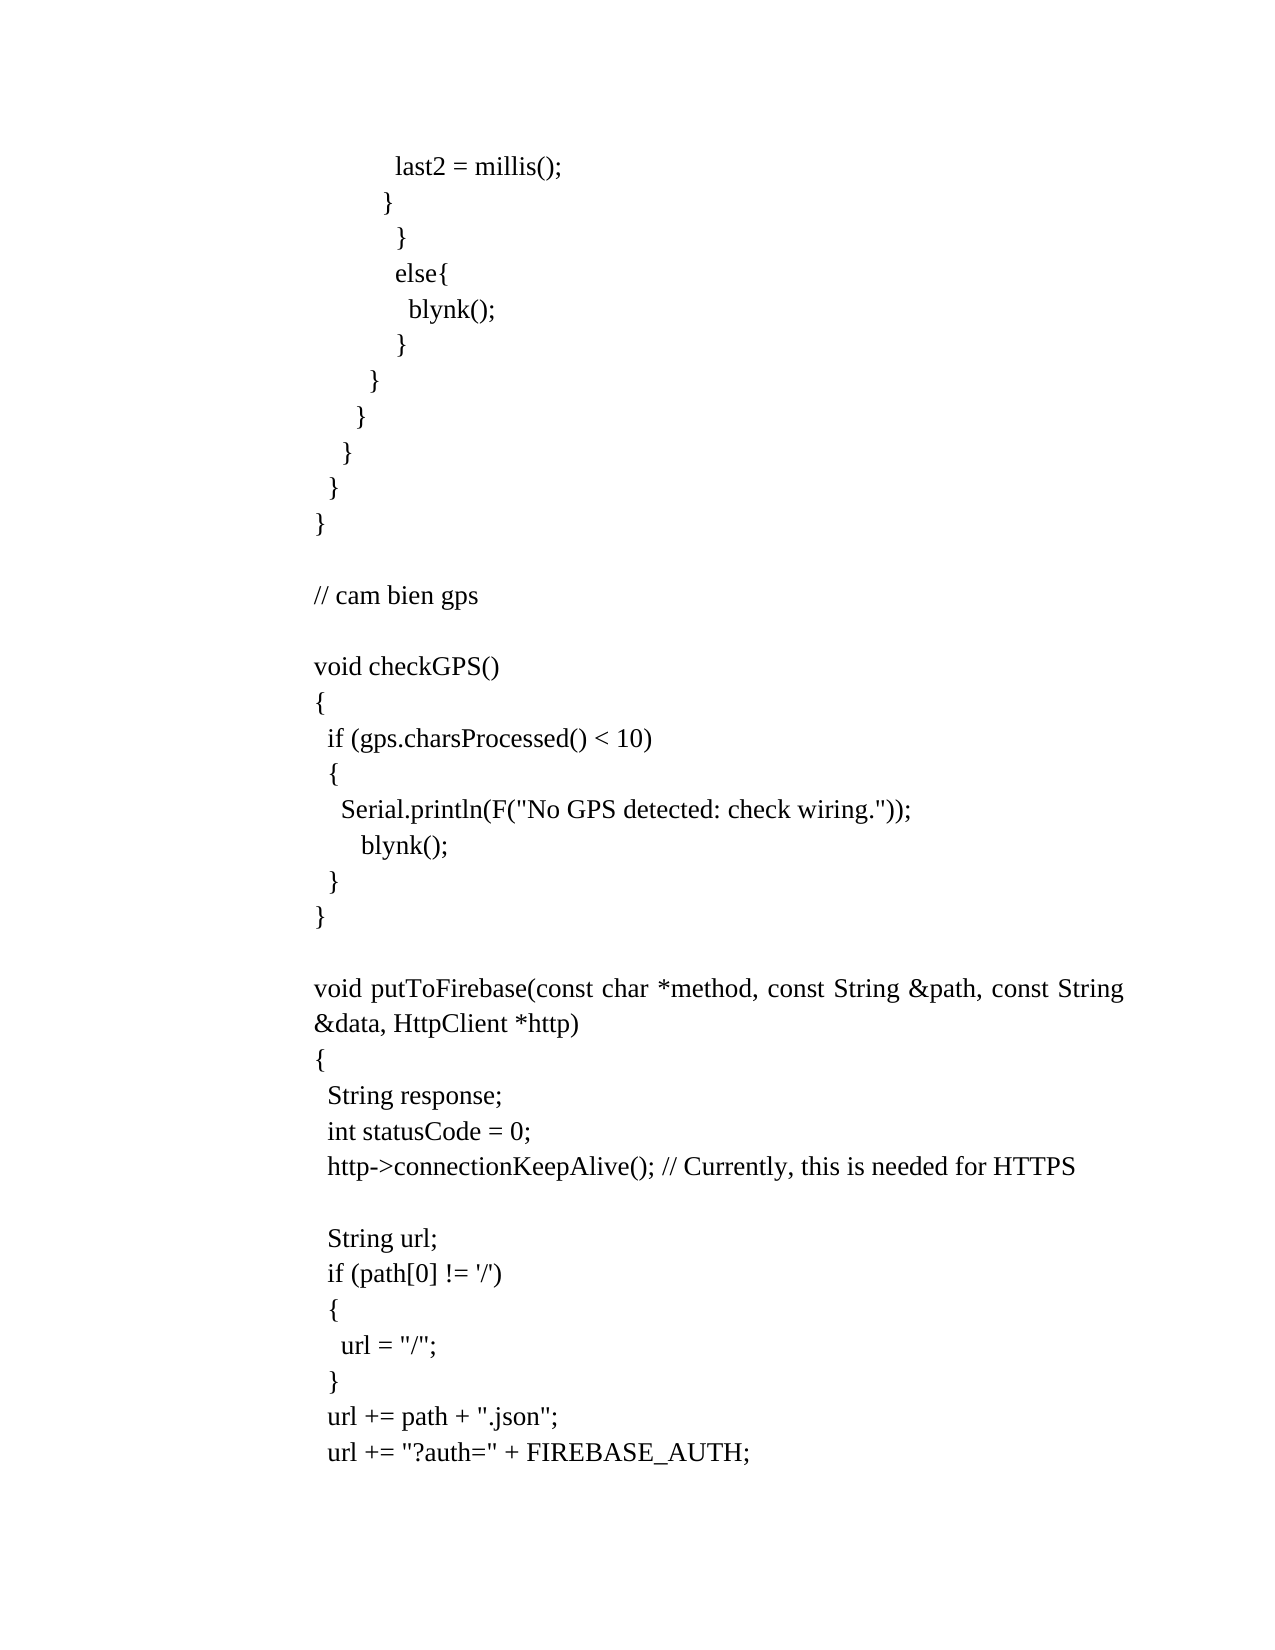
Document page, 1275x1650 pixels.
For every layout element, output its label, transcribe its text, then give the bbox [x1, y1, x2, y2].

list else{ [314, 257, 1125, 288]
list last2 = millis(); [314, 150, 1125, 181]
list // cam bien gps [314, 579, 1125, 610]
list } [314, 186, 1125, 217]
list http->connectionKeepAlive(); // Currently, this is needed for HTTPS [314, 1150, 1125, 1182]
list } [314, 221, 1125, 253]
list { [314, 1043, 1125, 1074]
list } [314, 864, 1125, 896]
list blynk(); [314, 293, 1125, 324]
list } [314, 900, 1125, 931]
list void putToFirebase(const char *method, const String &path, const String &data, HttpClient *http) [314, 972, 1125, 1039]
list { [314, 757, 1125, 788]
list String url; [314, 1222, 1125, 1253]
list } [314, 436, 1125, 467]
list url += path + ".json"; [314, 1401, 1125, 1432]
list } [314, 507, 1125, 538]
list String response; [314, 1079, 1125, 1110]
list { [314, 1293, 1125, 1324]
list } [314, 364, 1125, 396]
list url += "?auth=" + FIREBASE_AUTH; [314, 1436, 1125, 1467]
list } [314, 329, 1125, 360]
list blynk(); [314, 829, 1125, 860]
list } [314, 400, 1125, 431]
list int statusCode = 0; [314, 1115, 1125, 1146]
list } [314, 472, 1125, 503]
list void checkGPS() [314, 650, 1125, 681]
list Serial.println(F("No GPS detected: check wiring.")); [314, 793, 1125, 824]
list } [314, 1365, 1125, 1396]
list if (path[0] != '/') [314, 1258, 1125, 1289]
list url = "/"; [314, 1329, 1125, 1360]
list { [314, 686, 1125, 717]
list if (gps.charsProcessed() < 10) [314, 722, 1125, 753]
